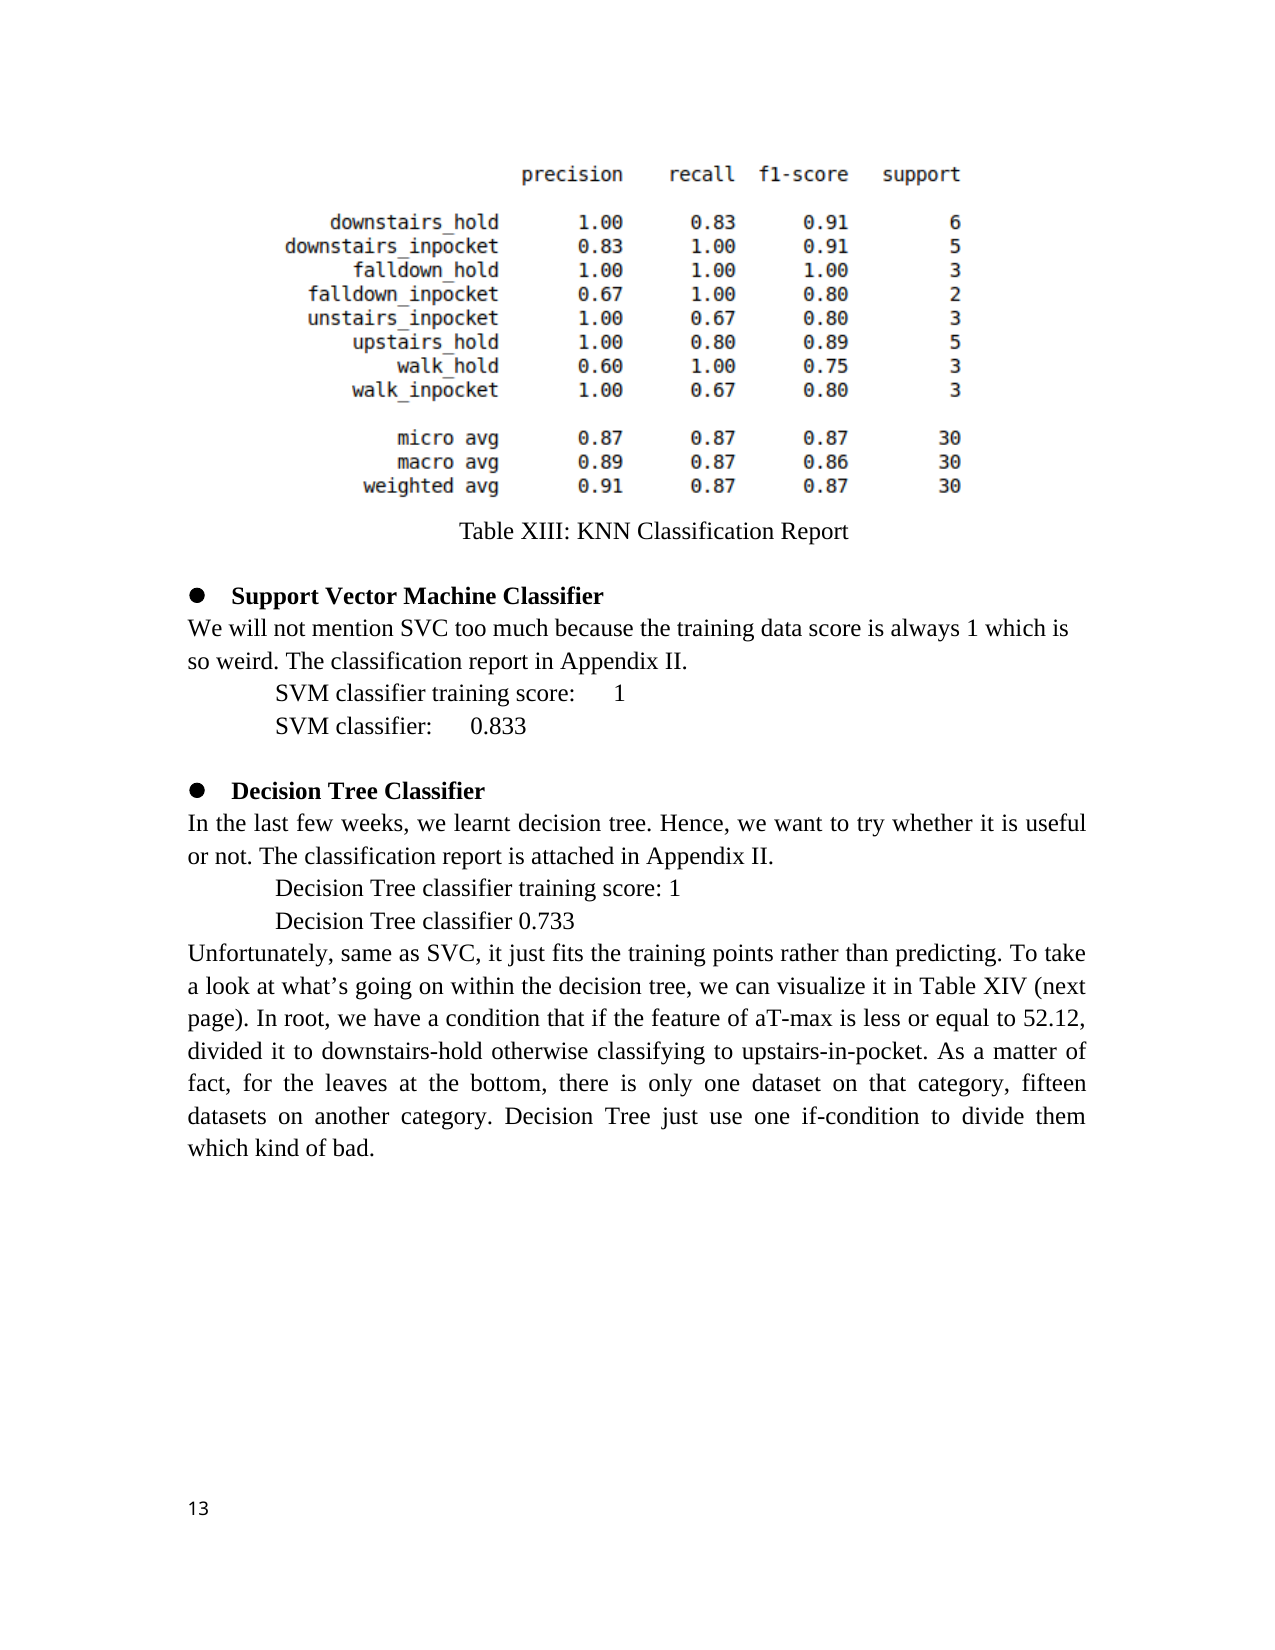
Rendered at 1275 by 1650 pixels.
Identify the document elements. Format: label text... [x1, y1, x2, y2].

text Decision Tree classifier 0.733 [275, 904, 1087, 937]
text SVM classifier training score: 1 [275, 677, 1087, 709]
picture [268, 156, 1006, 507]
text SVM classifier: 0.833 [275, 709, 1087, 742]
text Decision Tree classifier training score: 1 [275, 872, 1087, 904]
text We will not mention SVC too much because the training data score is always 1 which is so weird. The classification report in Appendix II. [187, 612, 1087, 677]
list Decision Tree Classifier [187, 774, 1087, 807]
text In the last few weeks, we learnt decision tree. Hence, we want to try whether it is useful or not. The classification report is attached in Appendix II. [187, 807, 1087, 872]
text Unfortunately, same as SVC, it just fits the training points rather than predicting. To take a look at what’s going on within the decision tree, we can visualize it in Table XIV (next page). In root, we have a condition that if the feature of aT-max is less or equal to 52.12, divided it to downstairs-hold otherwise classifying to upstairs-in-pocket. As a matter of fact, for the leaves at the bottom, there is only one dataset on that category, fifteen datasets on another category. Decision Tree just use one if-condition to divide them which kind of bad. [187, 937, 1087, 1164]
list Support Vector Machine Classifier [187, 579, 1087, 612]
